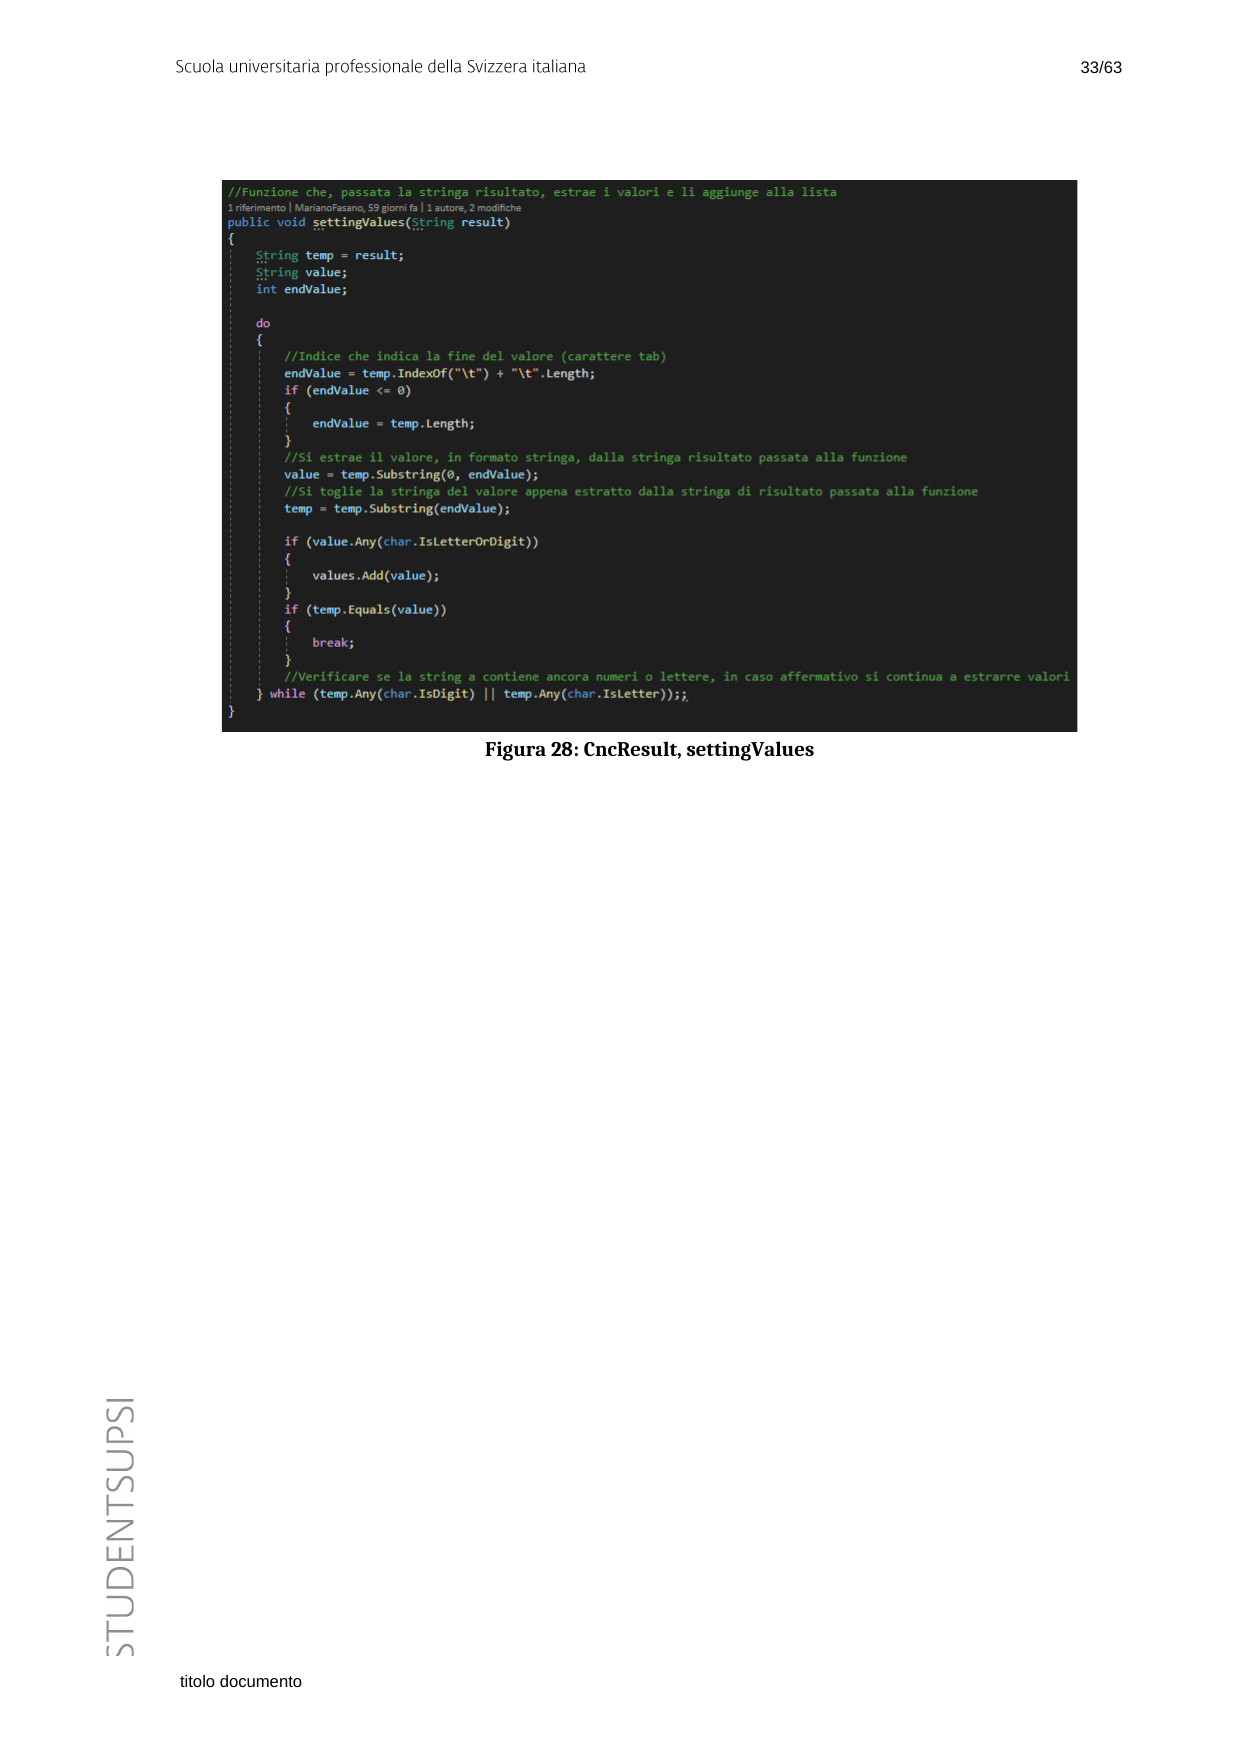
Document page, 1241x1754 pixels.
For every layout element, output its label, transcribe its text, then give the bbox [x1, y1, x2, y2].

picture [221, 180, 1078, 732]
text Figura 28: CncResult, settingValues [177, 738, 1122, 762]
picture [106, 1399, 134, 1657]
picture [168, 53, 602, 80]
